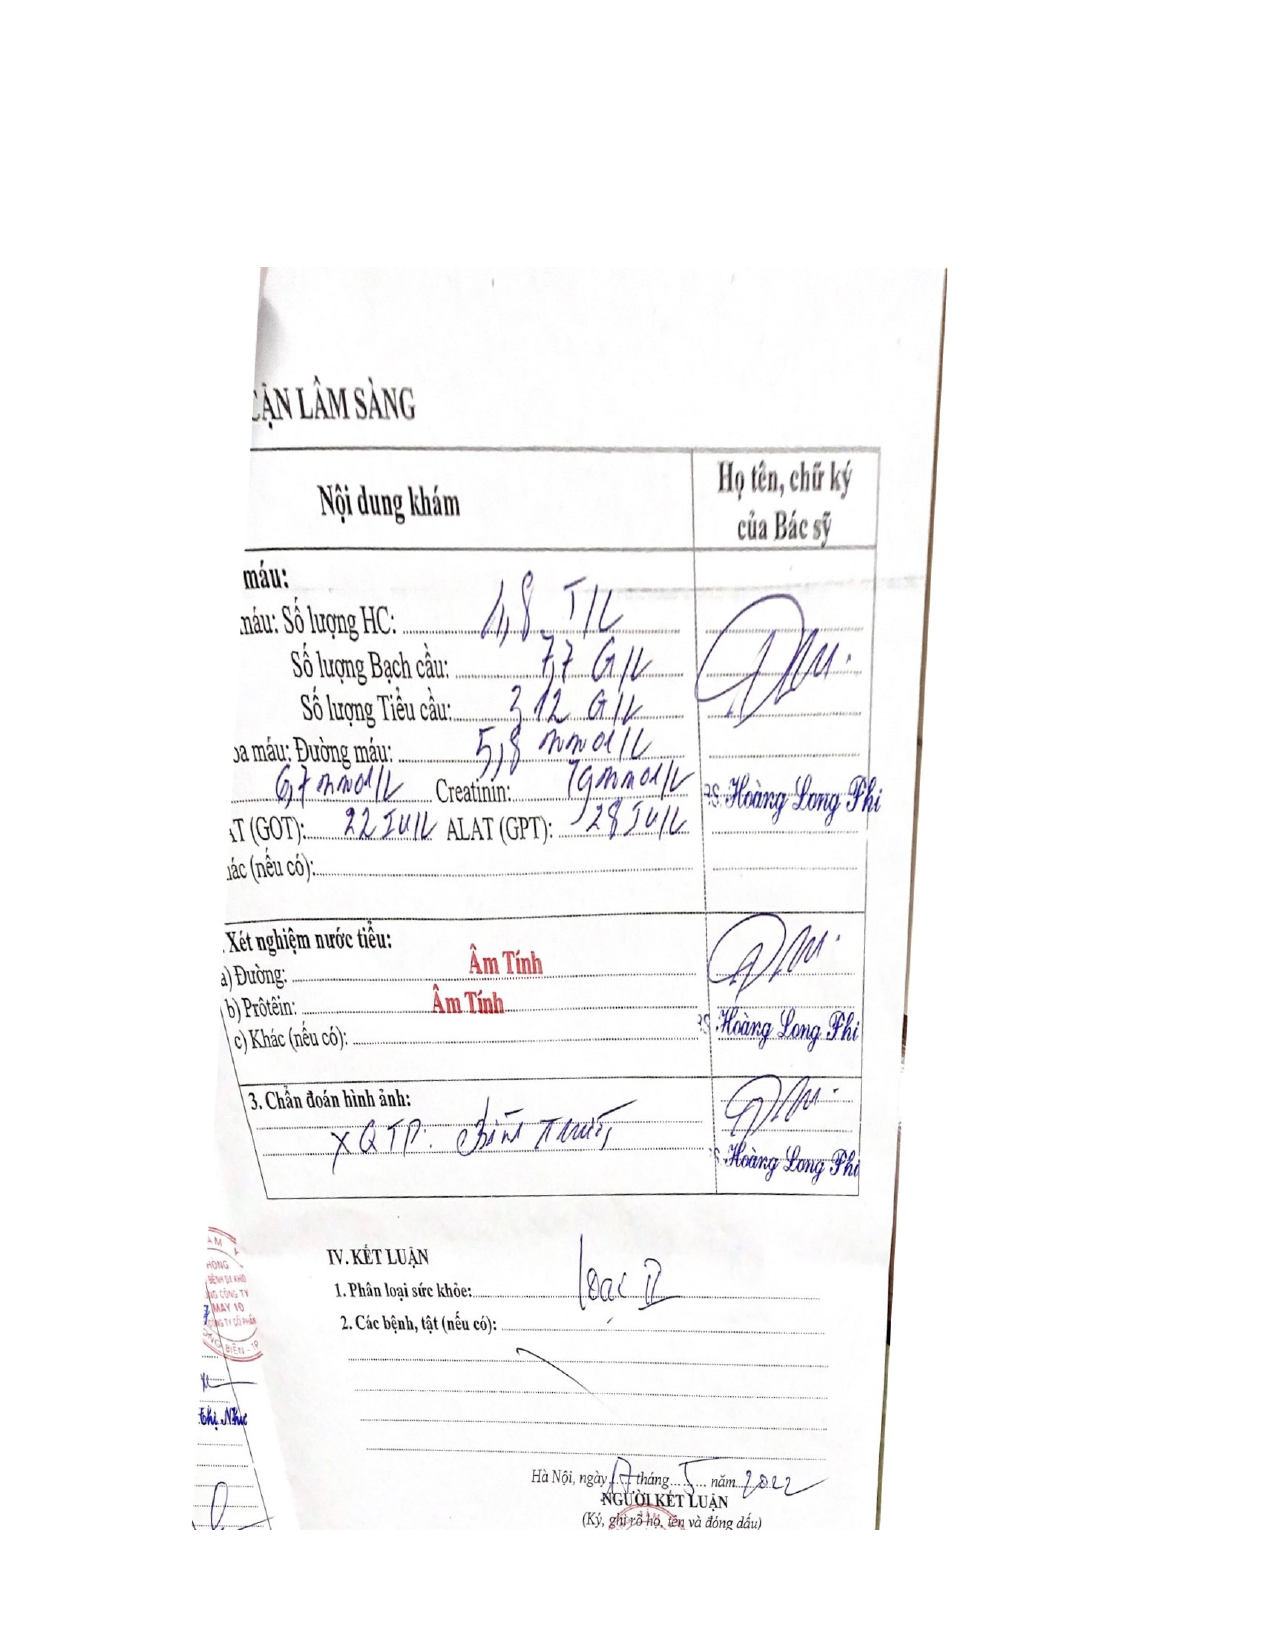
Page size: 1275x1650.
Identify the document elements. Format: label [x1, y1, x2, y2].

picture [183, 267, 948, 1530]
